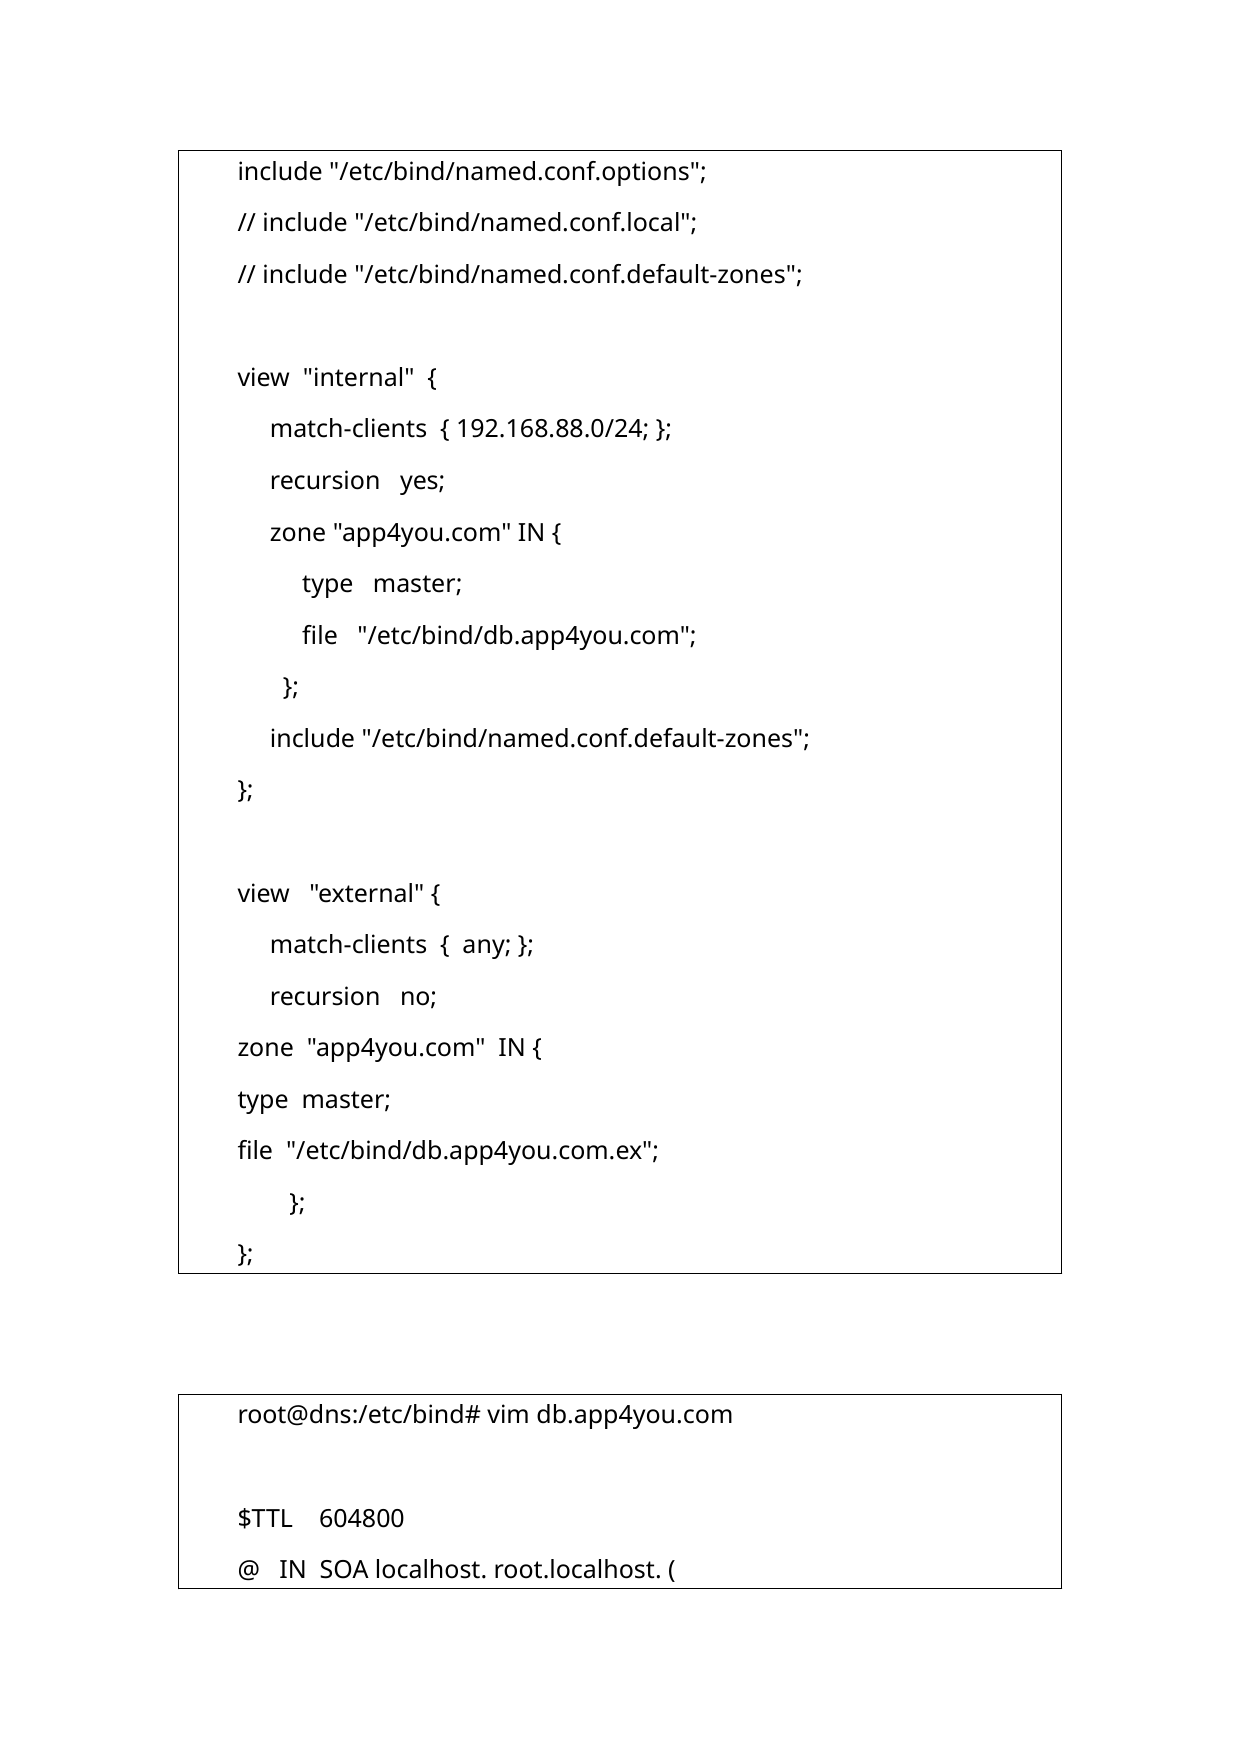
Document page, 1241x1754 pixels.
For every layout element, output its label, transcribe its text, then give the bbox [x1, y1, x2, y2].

text recursion no; [179, 975, 1061, 1013]
text match-clients { 192.168.88.0/24; }; [179, 408, 1061, 446]
text }; [179, 1181, 1061, 1219]
text zone "app4you.com" IN { [179, 511, 1061, 549]
text file "/etc/bind/db.app4you.com"; [179, 614, 1061, 652]
text file "/etc/bind/db.app4you.com.ex"; [179, 1130, 1061, 1167]
text include "/etc/bind/named.conf.default-zones"; [179, 717, 1061, 755]
text view "internal" { [179, 356, 1061, 394]
text // include "/etc/bind/named.conf.default-zones"; [179, 253, 1061, 291]
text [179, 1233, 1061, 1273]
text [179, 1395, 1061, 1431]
text view "external" { [179, 872, 1061, 909]
text include "/etc/bind/named.conf.options"; [179, 151, 1061, 188]
text }; [179, 769, 1061, 806]
text type master; [179, 1078, 1061, 1116]
text recursion yes; [179, 459, 1061, 497]
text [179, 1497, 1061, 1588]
text match-clients { any; }; [179, 923, 1061, 961]
text }; [179, 666, 1061, 703]
text zone "app4you.com" IN { [179, 1027, 1061, 1064]
text // include "/etc/bind/named.conf.local"; [179, 202, 1061, 239]
text type master; [179, 562, 1061, 600]
